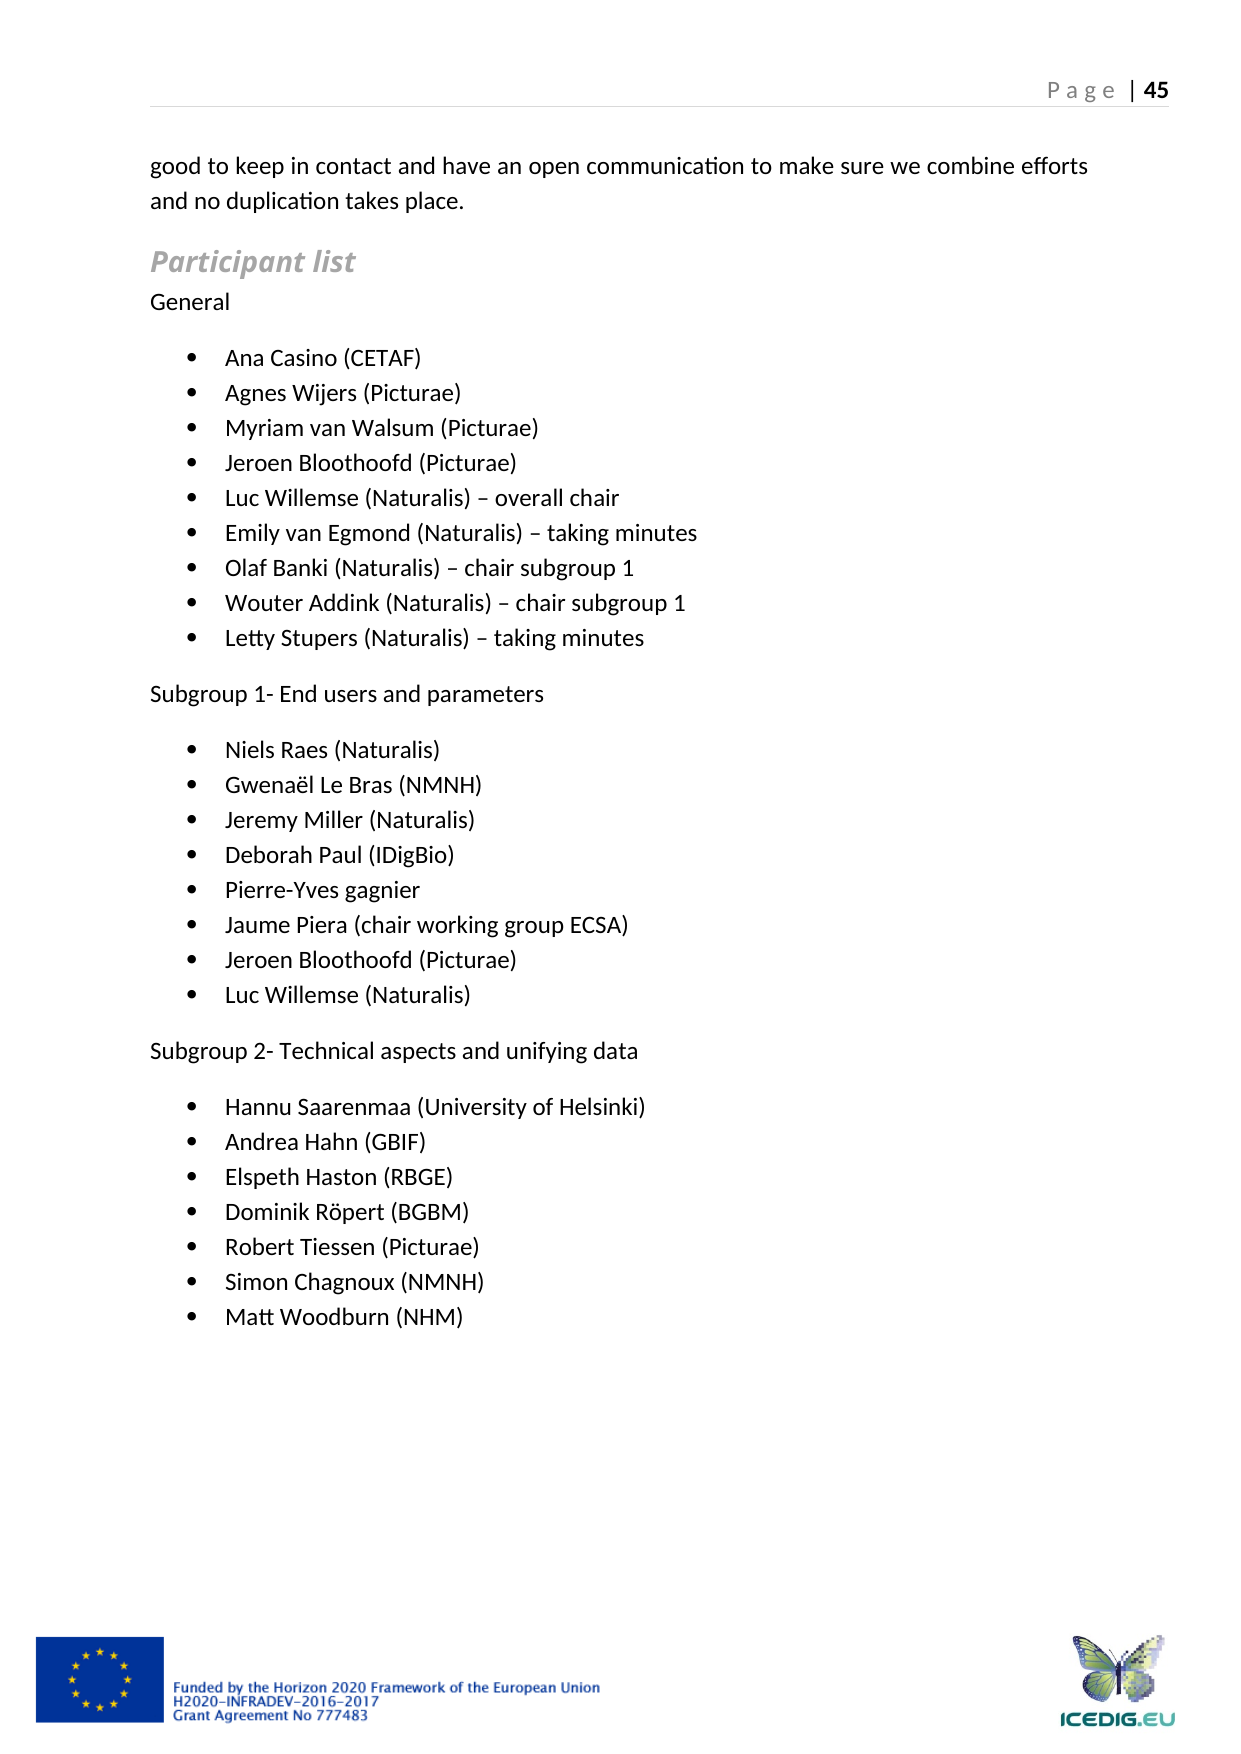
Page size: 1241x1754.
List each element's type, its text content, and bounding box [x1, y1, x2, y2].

list Hannu Saarenmaa (University of Helsinki) [187, 1091, 1090, 1121]
list Robert Tiessen (Picturae) [187, 1231, 1090, 1261]
list Agnes Wijers (Picturae) [187, 377, 1090, 408]
list Jaume Piera (chair working group ECSA) [187, 909, 1090, 939]
text Subgroup 2- Technical aspects and unifying data [150, 1035, 1090, 1065]
list Jeroen Bloothoofd (Picturae) [187, 944, 1090, 974]
list Luc Willemse (Naturalis) – overall chair [187, 482, 1090, 513]
picture [1058, 1623, 1176, 1741]
list Ana Casino (CETAF) [187, 342, 1090, 373]
list Emily van Egmond (Naturalis) – taking minutes [187, 517, 1090, 548]
list Simon Chagnoux (NMNH) [187, 1266, 1090, 1296]
list Luc Willemse (Naturalis) [187, 979, 1090, 1009]
list Pierre-Yves gagnier [187, 874, 1090, 904]
list Letty Stupers (Naturalis) – taking minutes [187, 622, 1090, 653]
list Gwenaël Le Bras (NMNH) [187, 769, 1090, 799]
list Elspeth Haston (RBGE) [187, 1161, 1090, 1191]
text Subgroup 1- End users and parameters [150, 678, 1090, 709]
list Wouter Addink (Naturalis) – chair subgroup 1 [187, 587, 1090, 618]
subtitle Participant list [150, 241, 1090, 281]
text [150, 150, 1090, 216]
list Jeroen Bloothoofd (Picturae) [187, 447, 1090, 478]
list Niels Raes (Naturalis) [187, 734, 1090, 764]
list Andrea Hahn (GBIF) [187, 1126, 1090, 1156]
list Matt Woodburn (NHM) [187, 1301, 1090, 1331]
picture [13, 1617, 617, 1740]
list Dominik Röpert (BGBM) [187, 1196, 1090, 1226]
list Deborah Paul (IDigBio) [187, 839, 1090, 869]
list Jeremy Miller (Naturalis) [187, 804, 1090, 834]
list Olaf Banki (Naturalis) – chair subgroup 1 [187, 552, 1090, 583]
text General [150, 286, 1090, 317]
list Myriam van Walsum (Picturae) [187, 412, 1090, 443]
